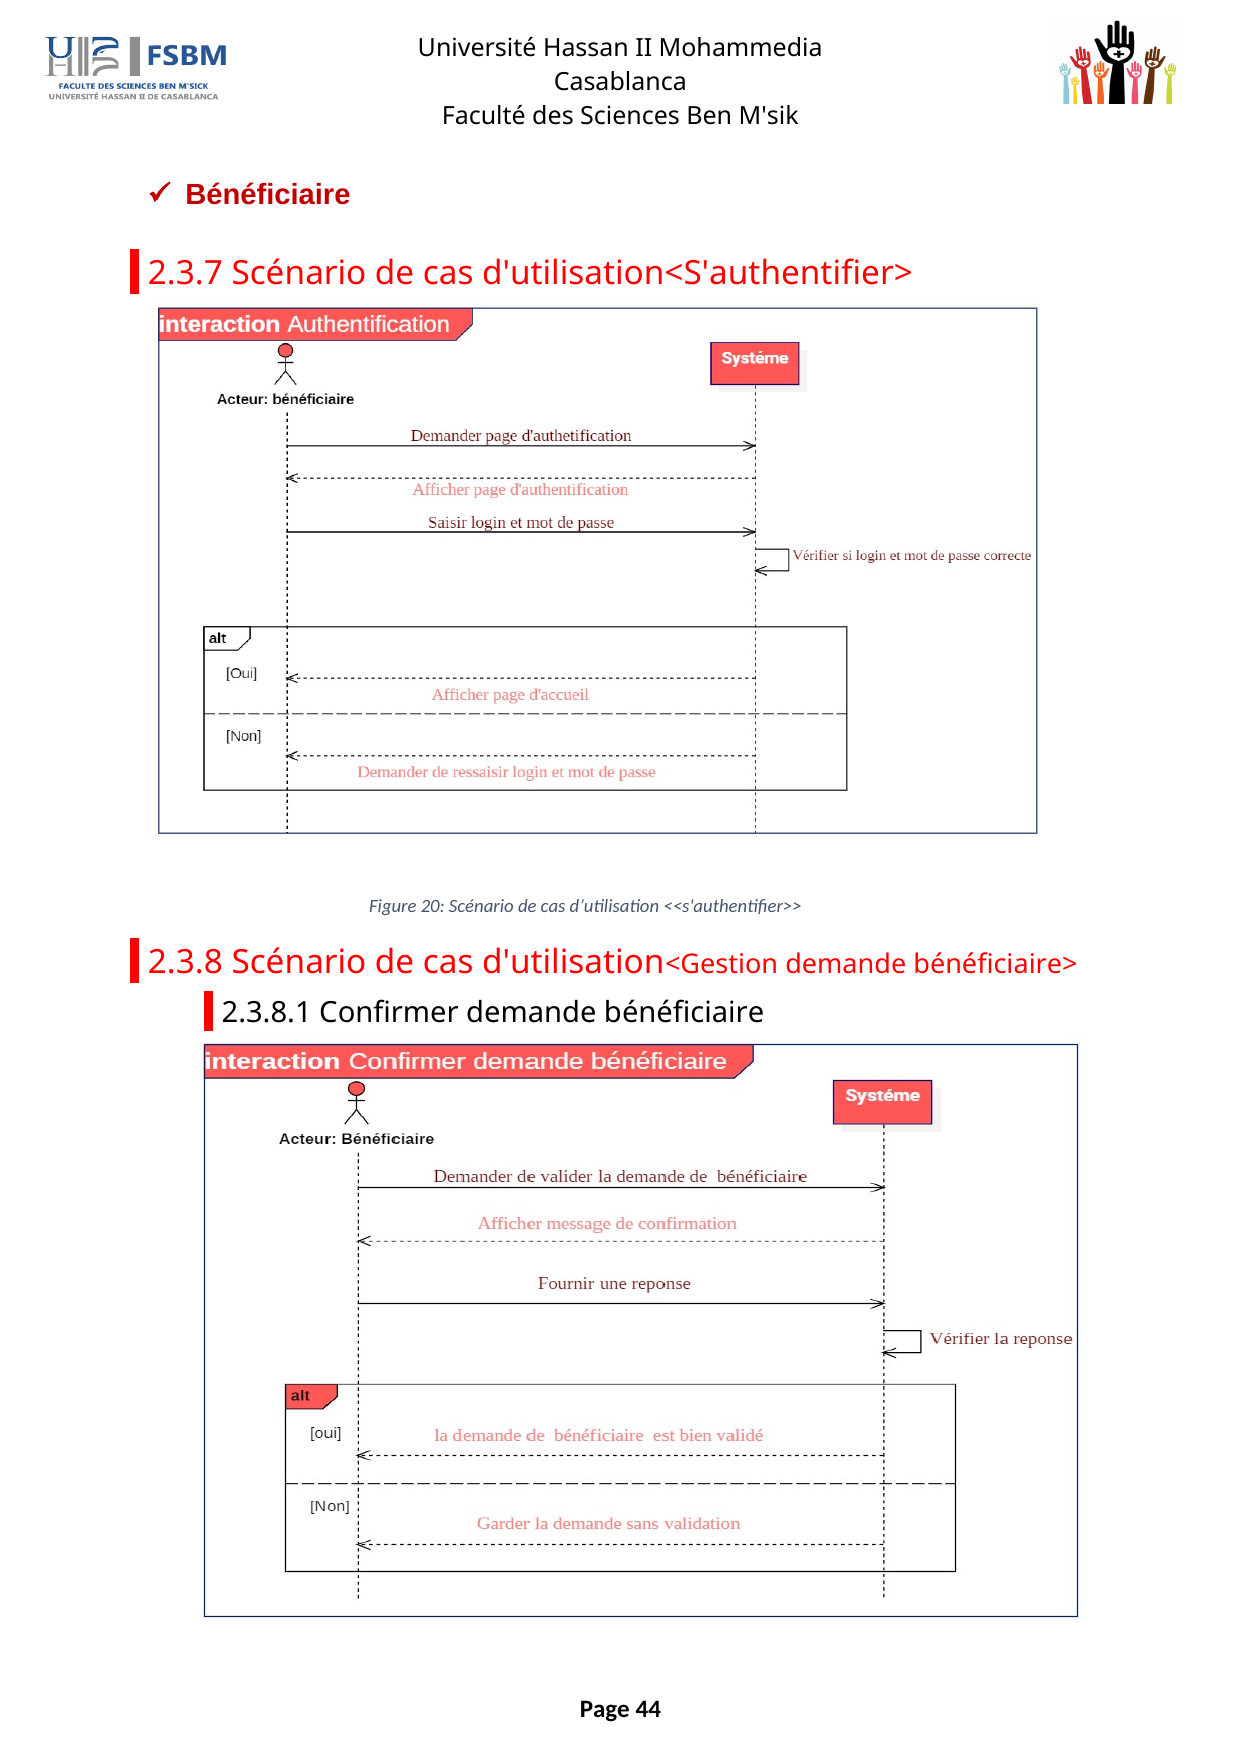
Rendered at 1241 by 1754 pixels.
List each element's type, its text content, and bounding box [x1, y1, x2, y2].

subtitle 2.3.8 Scénario de cas d'utilisation<Gestion demande bénéficiaire> [139, 938, 1093, 983]
subtitle 2.3.8.1 Confirmer demande bénéficiaire [213, 991, 1093, 1031]
subtitle 2.3.7 Scénario de cas d'utilisation<S'authentifier> [139, 249, 1093, 294]
picture [192, 1033, 1138, 1660]
picture [1054, 17, 1185, 104]
picture [147, 297, 1093, 876]
picture [33, 32, 234, 104]
list Bénéficiaire [148, 177, 1093, 211]
